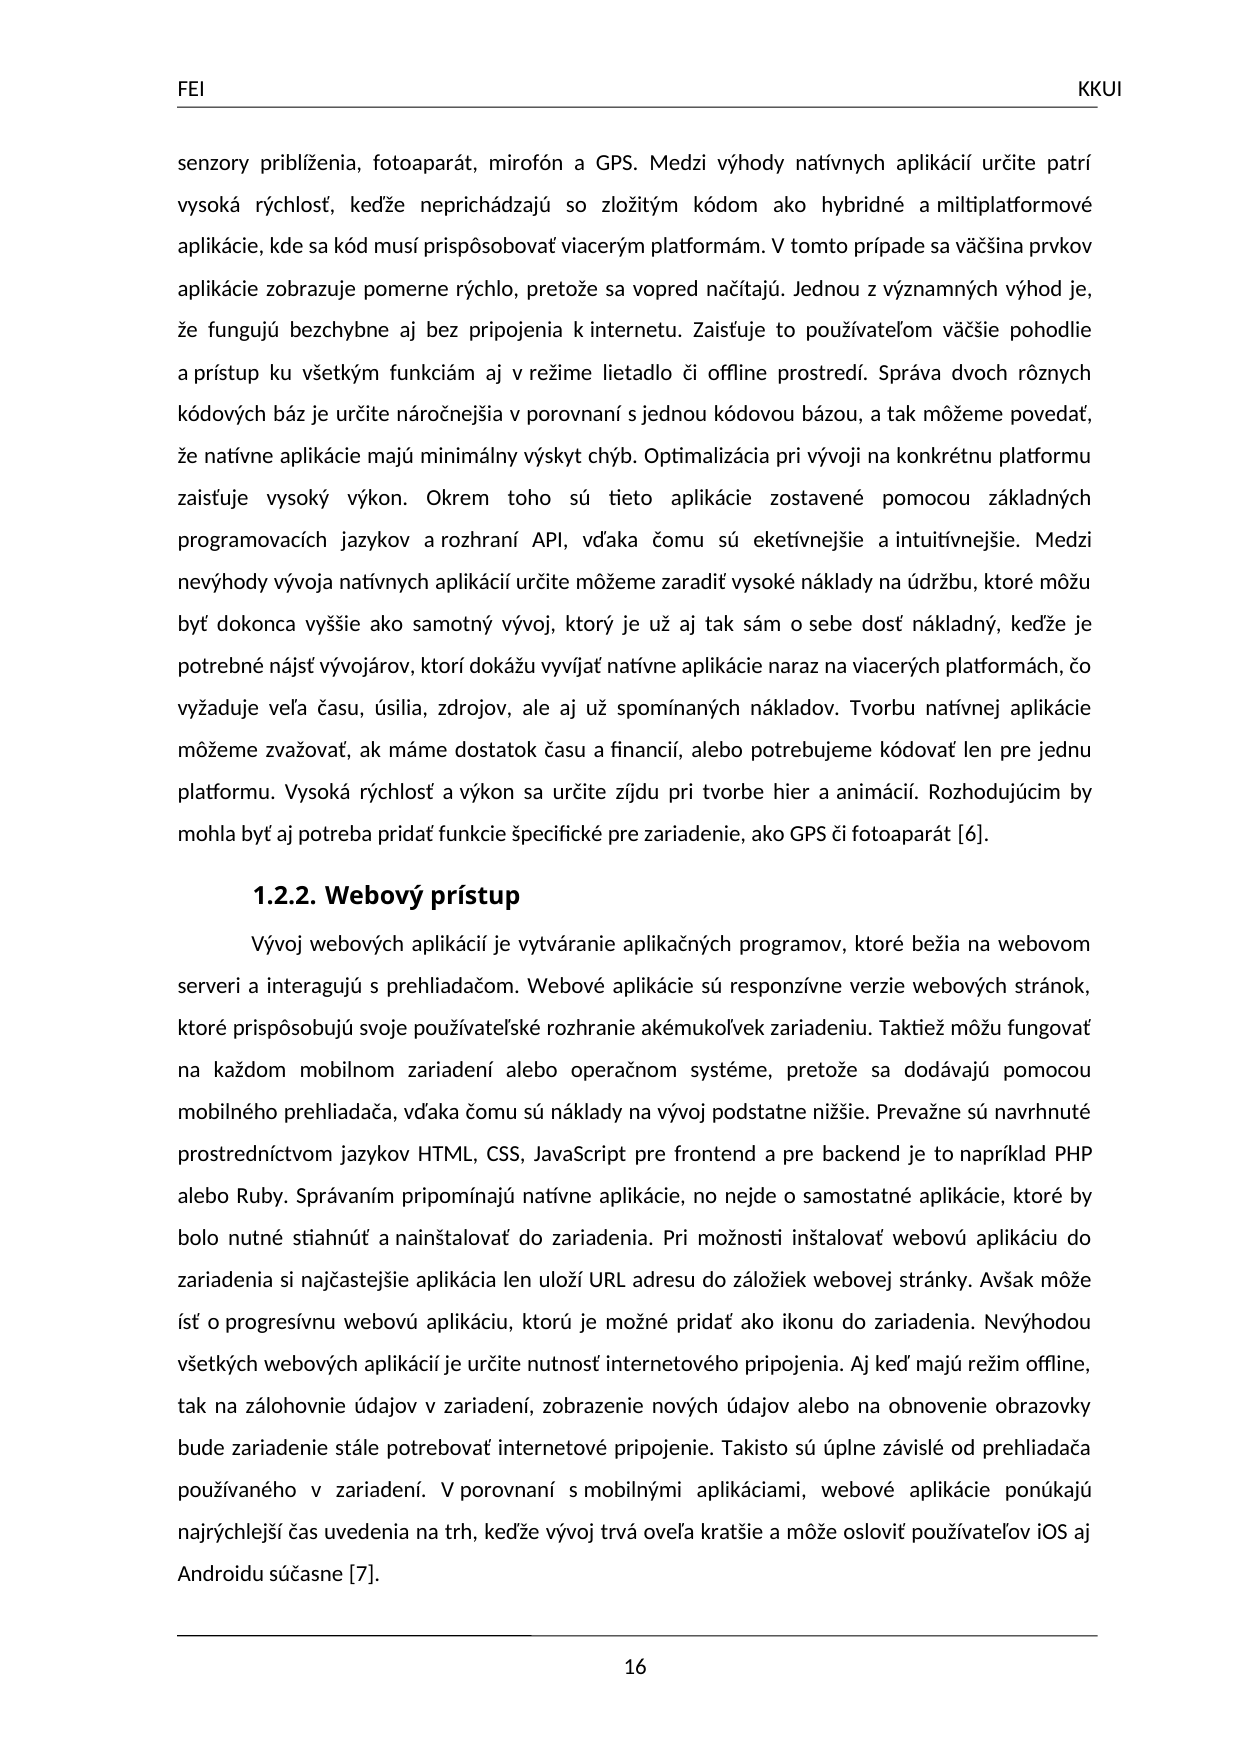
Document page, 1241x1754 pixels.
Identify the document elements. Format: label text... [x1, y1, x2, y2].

text Vývoj webových aplikácií je vytváranie aplikačných programov, ktoré bežia na webovom serveri a interagujú s prehliadačom. Webové aplikácie sú responzívne verzie webových stránok, ktoré prispôsobujú svoje používateľské rozhranie akémukoľvek zariadeniu. Taktiež môžu fungovať na každom mobilnom zariadení alebo operačnom systéme, pretože sa dodávajú pomocou mobilného prehliadača, vďaka čomu sú náklady na vývoj podstatne nižšie. Prevažne sú navrhnuté prostredníctvom jazykov HTML, CSS, JavaScript pre frontend a pre backend je to napríklad PHP alebo Ruby. Správaním pripomínajú natívne aplikácie, no nejde o samostatné aplikácie, ktoré by bolo nutné stiahnúť a nainštalovať do zariadenia. Pri možnosti inštalovať webovú aplikáciu do zariadenia si najčastejšie aplikácia len uloží URL adresu do záložiek webovej stránky. Avšak môže ísť o progresívnu webovú aplikáciu, ktorú je možné pridať ako ikonu do zariadenia. Nevýhodou všetkých webových aplikácií je určite nutnosť internetového pripojenia. Aj keď majú režim offline, tak na zálohovnie údajov v zariadení, zobrazenie nových údajov alebo na obnovenie obrazovky bude zariadenie stále potrebovať internetové pripojenie. Takisto sú úplne závislé od prehliadača používaného v zariadení. V porovnaní s mobilnými aplikáciami, webové aplikácie ponúkajú najrýchlejší čas uvedenia na trh, keďže vývoj trvá oveľa kratšie a môže osloviť používateľov iOS aj Androidu súčasne [7]. [177, 929, 1092, 1587]
text Webový prístup [252, 878, 1092, 912]
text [177, 148, 1092, 847]
